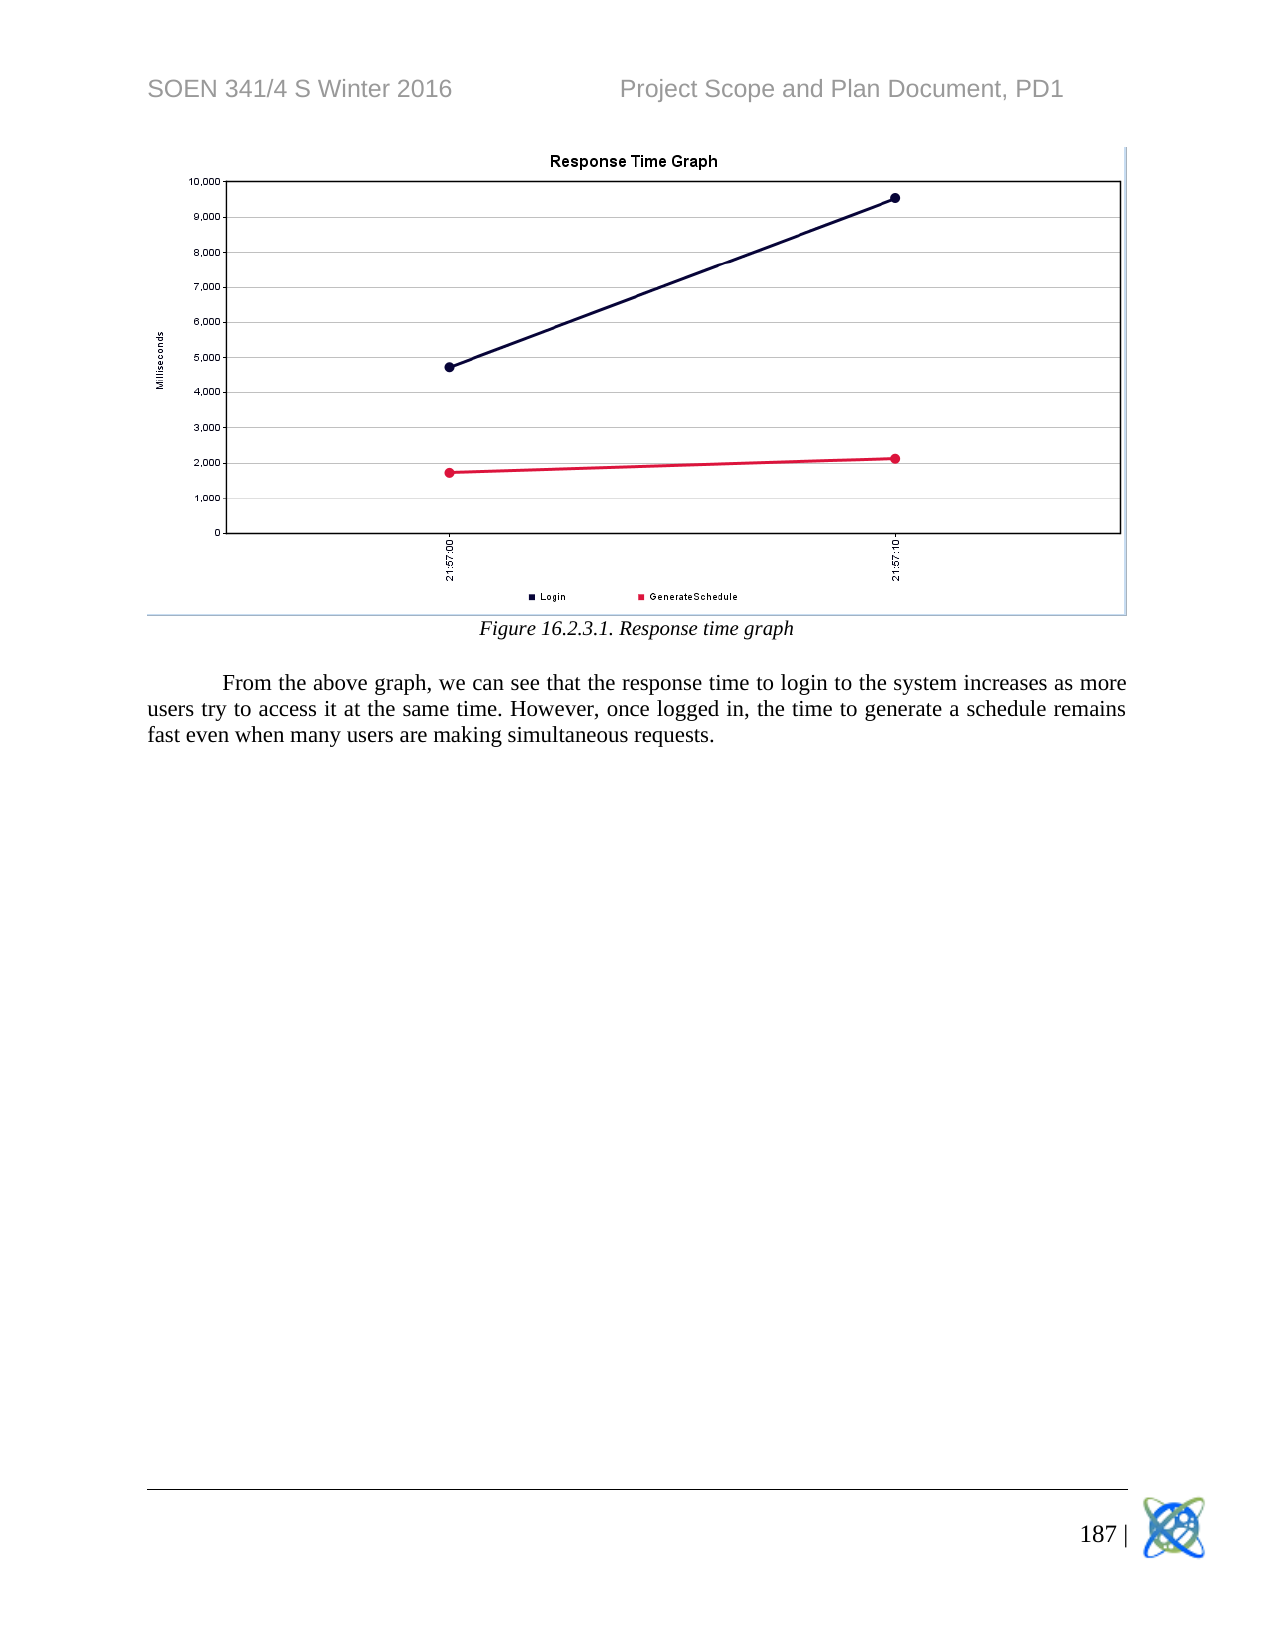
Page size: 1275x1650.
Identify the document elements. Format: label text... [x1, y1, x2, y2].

text From the above graph, we can see that the response time to login to the system increases as more users try to access it at the same time. However, once logged in, the time to generate a schedule remains fast even when many users are making simultaneous requests. [147, 668, 1128, 748]
text Figure 16.2.3.1. Response time graph [147, 616, 1128, 640]
picture [1123, 1490, 1224, 1566]
picture [147, 147, 1127, 616]
